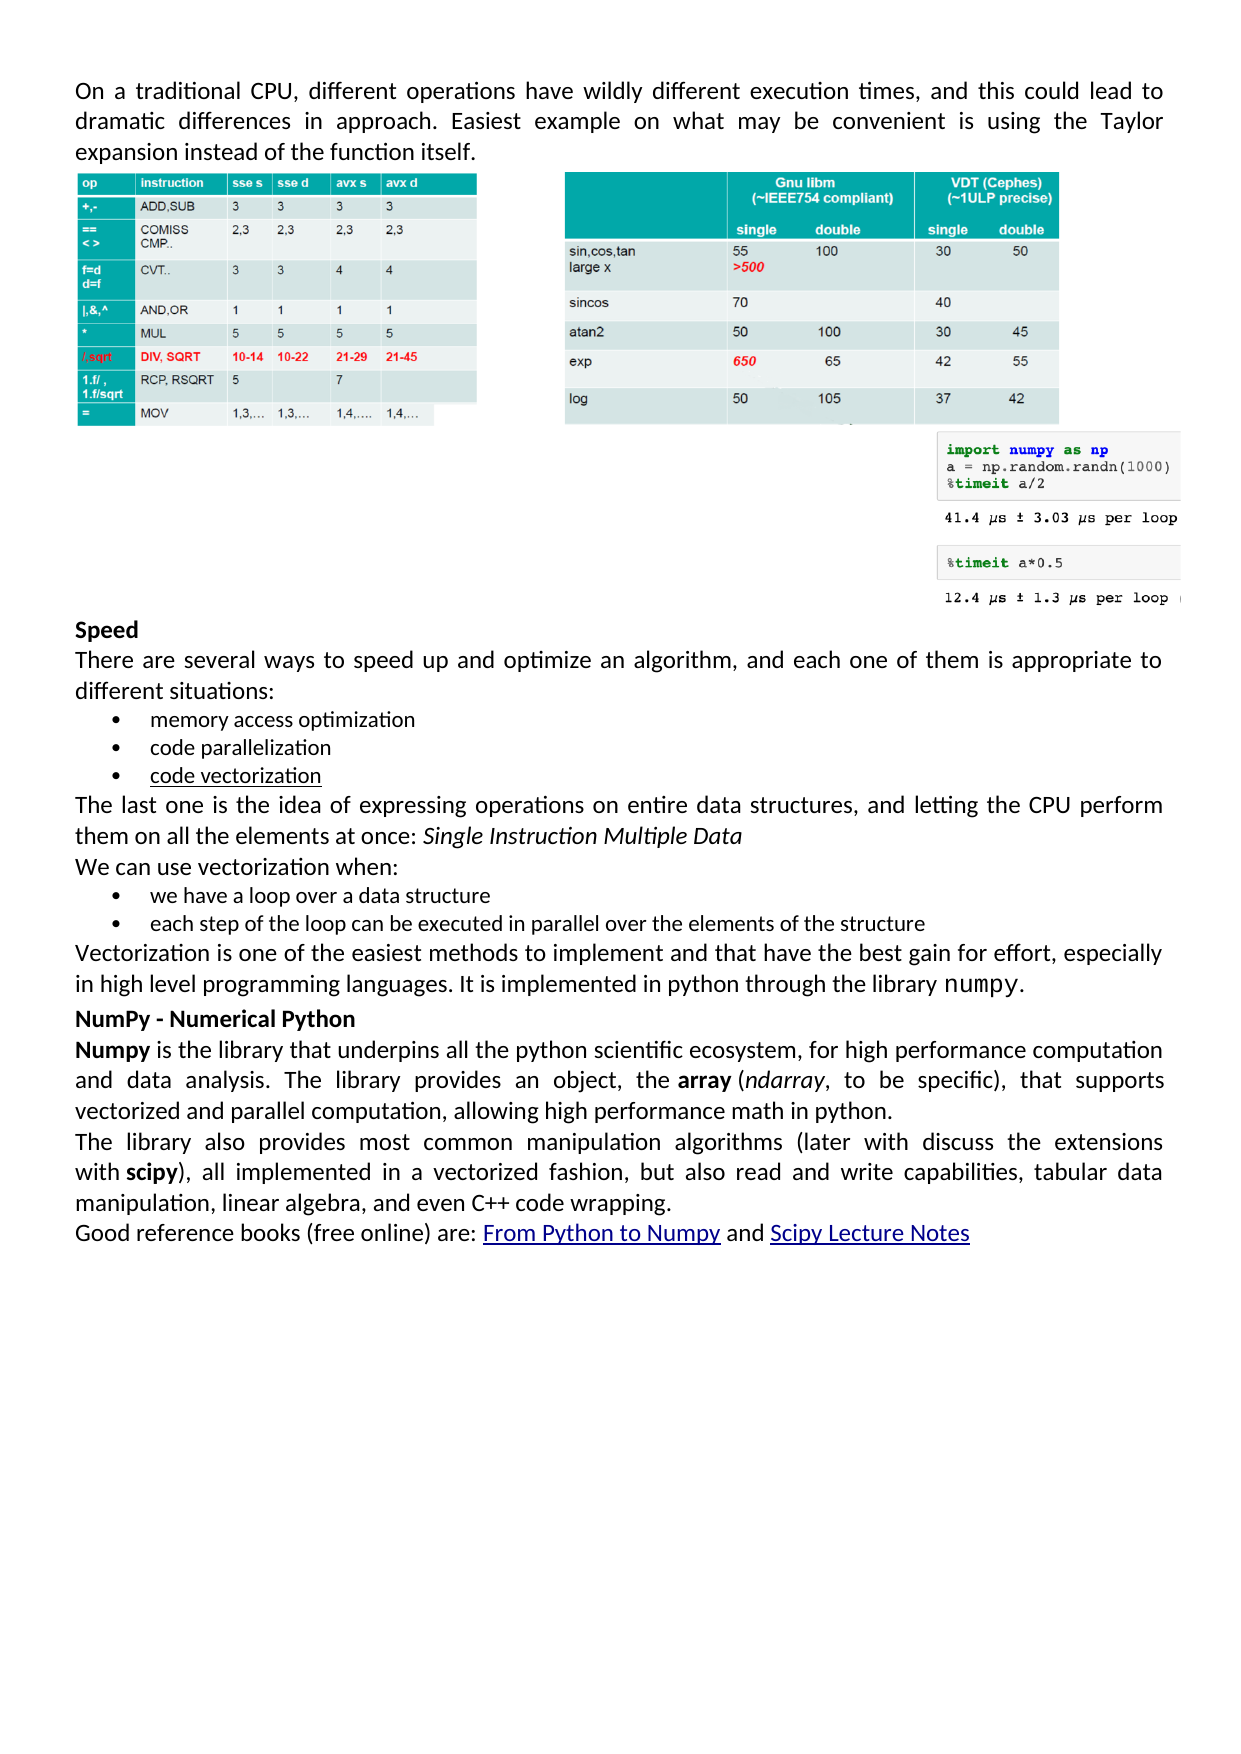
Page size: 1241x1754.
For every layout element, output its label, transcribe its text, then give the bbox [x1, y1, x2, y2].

text On a traditional CPU, different operations have wildly different execution times, and this could lead to dramatic differences in approach. Easiest example on what may be convenient is using the Taylor expansion instead of the function itself. [75, 75, 1165, 167]
subtitle NumPy - Numerical Python [75, 1004, 1165, 1034]
text Vectorization is one of the easiest methods to implement and that have the best gain for effort, especially in high level programming languages. It is implemented in python through the library numpy. [75, 937, 1165, 999]
text The last one is the idea of expressing operations on entire data structures, and letting the CPU perform them on all the elements at once: Single Instruction Multiple Data [75, 789, 1165, 851]
text We can use vectorization when: [75, 851, 1165, 881]
text There are several ways to speed up and optimize an algorithm, and each one of them is appropriate to different situations: [75, 644, 1165, 706]
picture [75, 172, 477, 427]
picture [932, 428, 1181, 610]
list code vectorization [112, 762, 1165, 789]
text The library also provides most common manipulation algorithms (later with discuss the extensions with scipy), all implemented in a vectorized fashion, but also read and write capabilities, tabular data manipulation, linear algebra, and even C++ code wrapping. [75, 1126, 1165, 1217]
list we have a loop over a data structure [112, 881, 1165, 909]
text Numpy is the library that underpins all the python scientific ecosystem, for high performance computation and data analysis. The library provides an object, the array (ndarray, to be specific), that supports vectorized and parallel computation, allowing high performance math in python. [75, 1034, 1165, 1126]
list memory access optimization [112, 706, 1165, 733]
list code parallelization [112, 733, 1165, 762]
text Good reference books (free online) are: From Python to Numpy and Scipy Lecture Notes [75, 1217, 1165, 1248]
subtitle Speed [75, 413, 1165, 644]
list each step of the loop can be executed in parallel over the elements of the structure [112, 909, 1165, 937]
picture [563, 172, 1059, 424]
